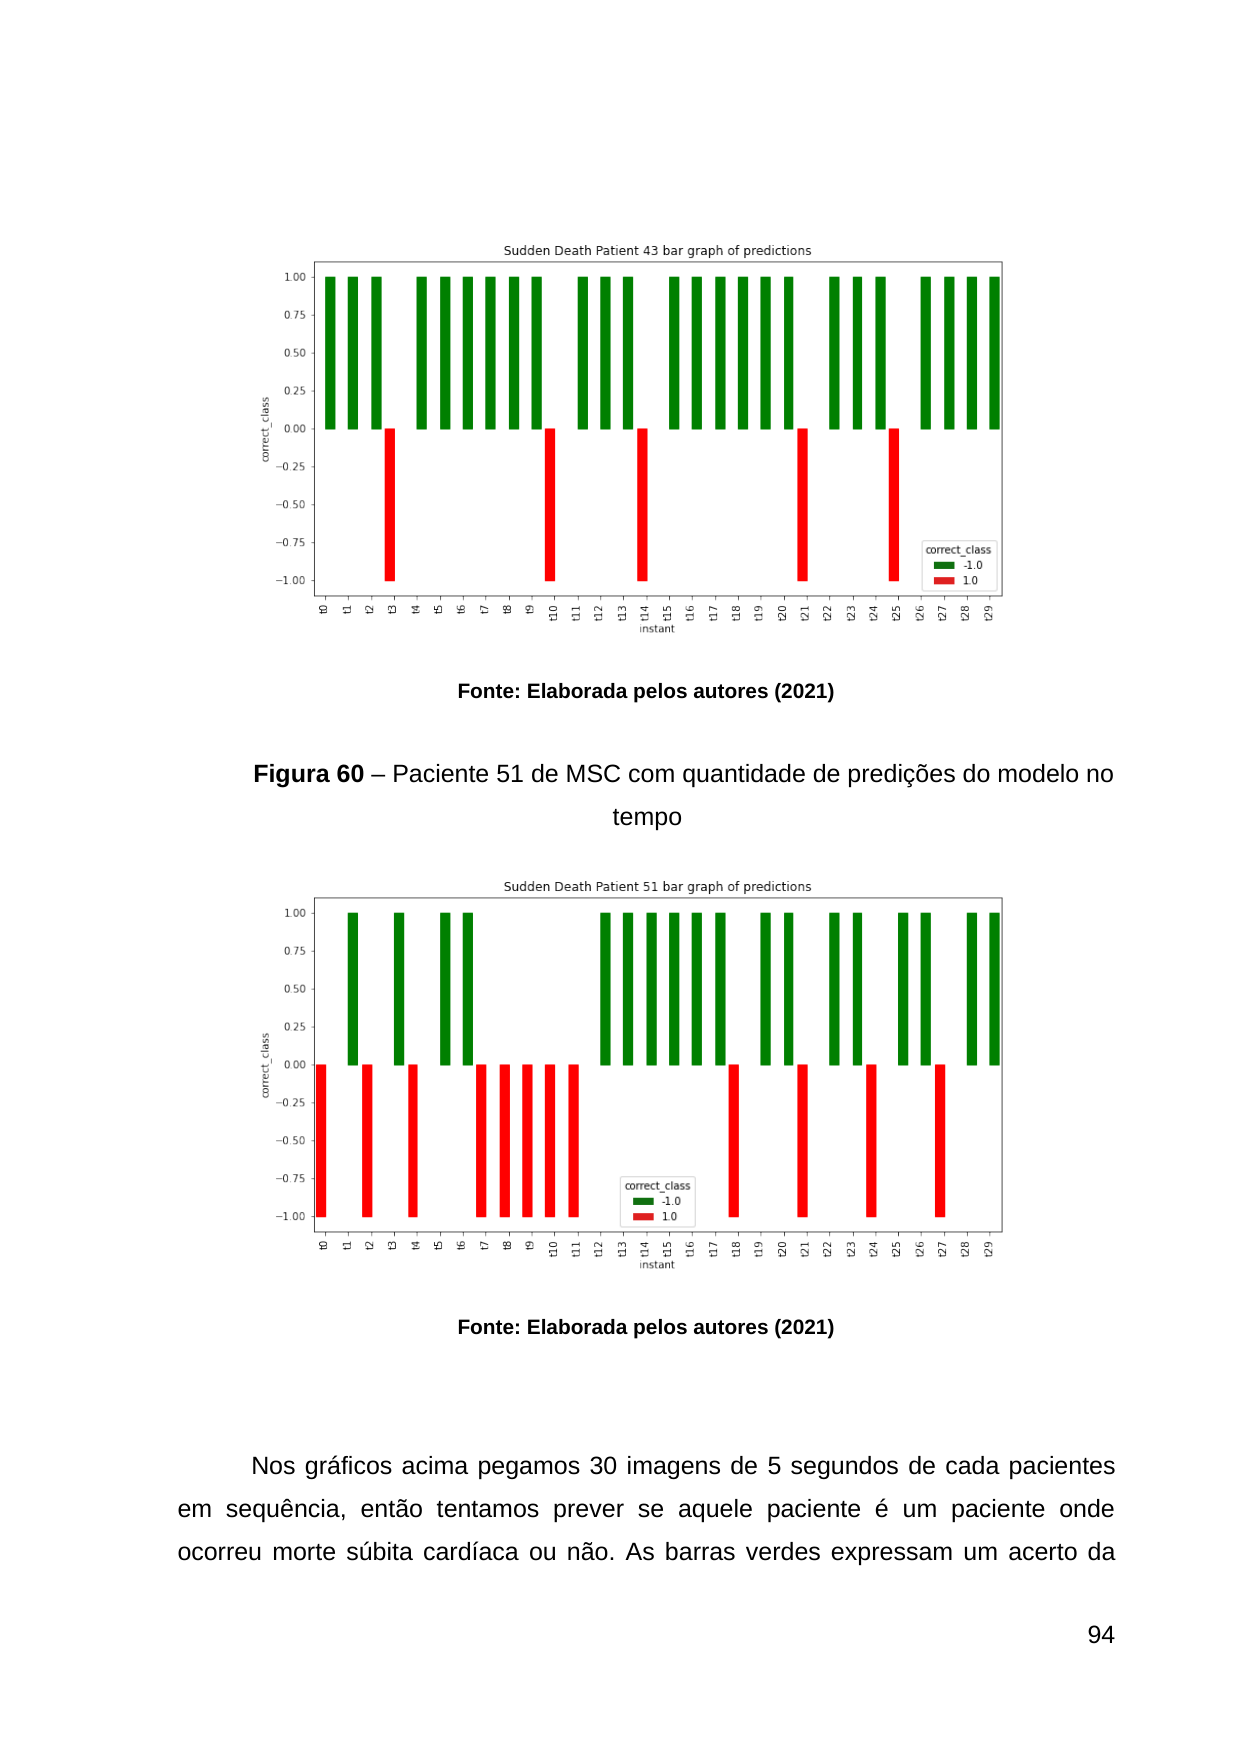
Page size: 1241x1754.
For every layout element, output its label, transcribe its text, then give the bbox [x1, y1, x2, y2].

picture [203, 208, 1089, 651]
picture [203, 845, 1089, 1287]
text Figura 60 – Paciente 51 de MSC com quantidade de predições do modelo no tempo [177, 759, 1117, 831]
text Fonte: Elaborada pelos autores (2021) [177, 678, 1114, 702]
text Fonte: Elaborada pelos autores (2021) [177, 1314, 1114, 1338]
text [177, 1451, 1117, 1566]
